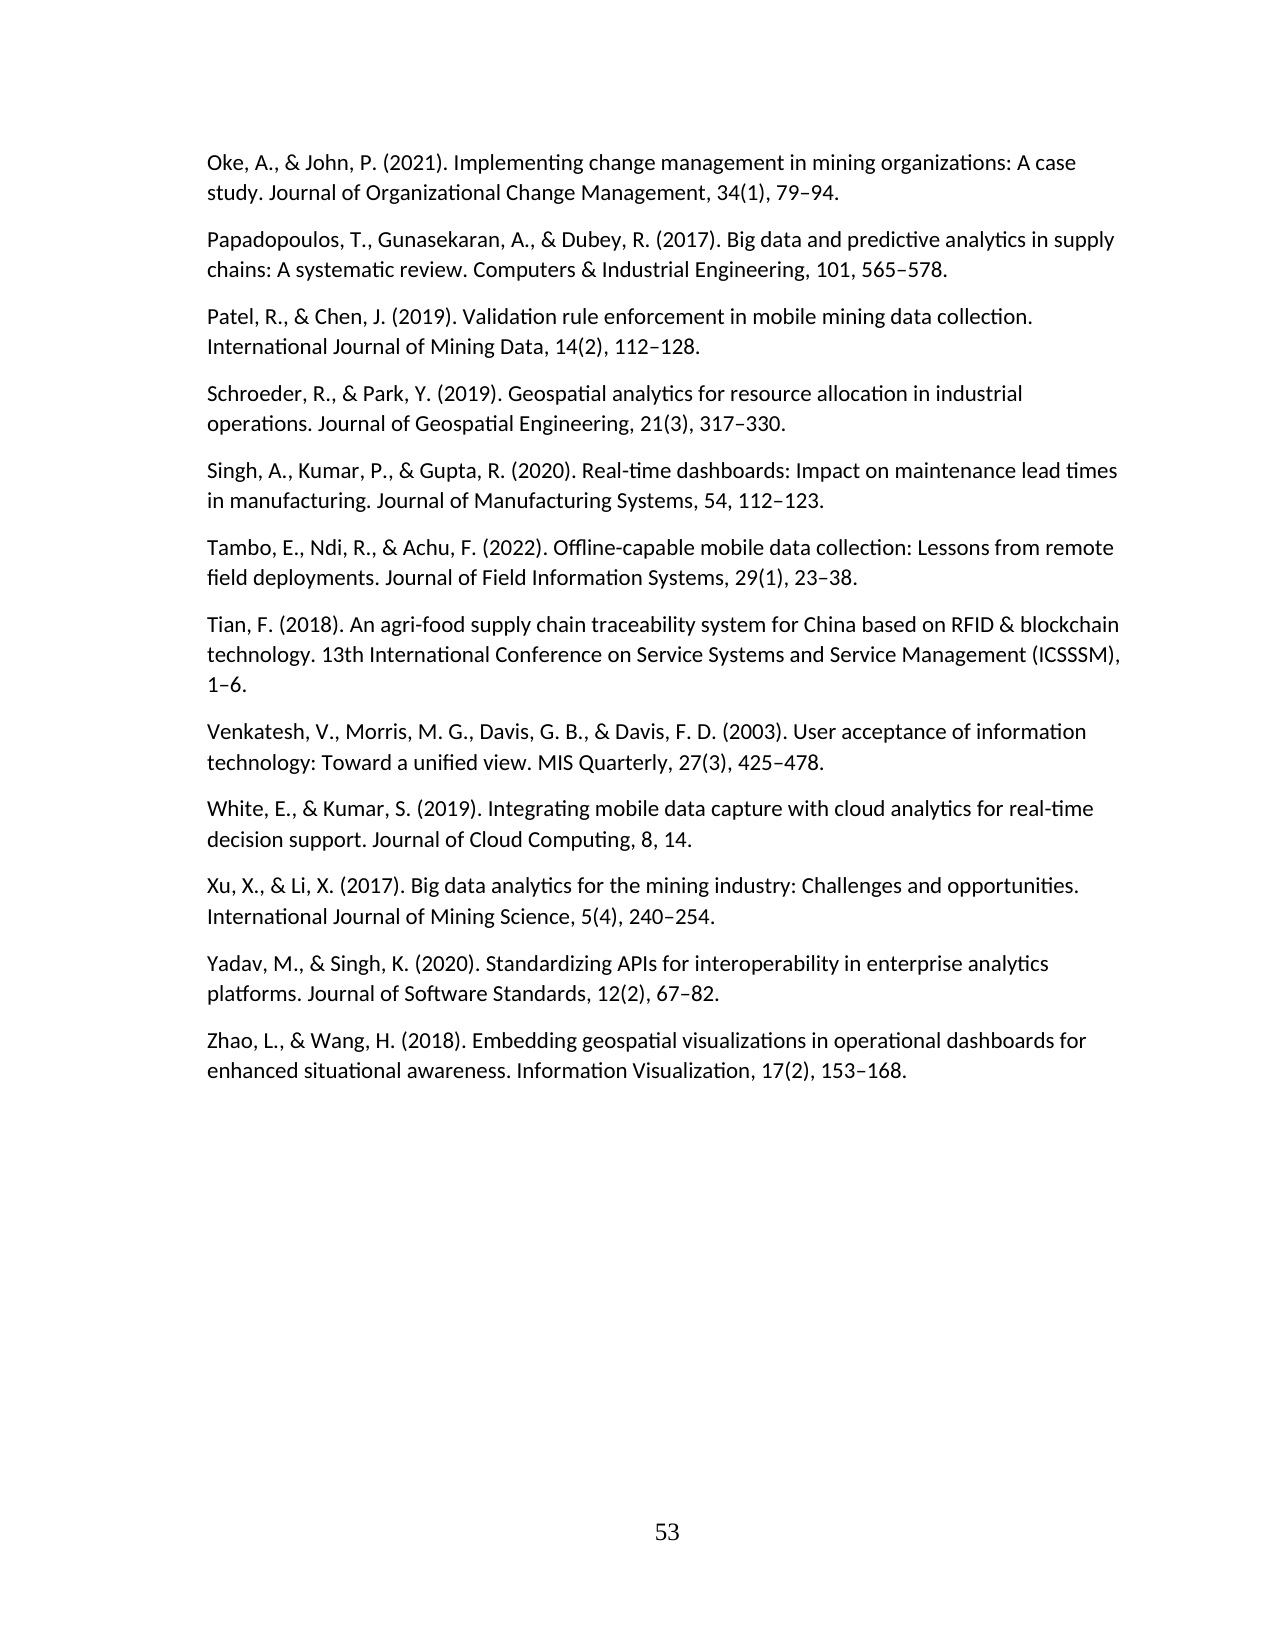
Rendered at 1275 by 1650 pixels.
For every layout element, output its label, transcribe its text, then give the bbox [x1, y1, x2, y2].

text White, E., & Kumar, S. (2019). Integrating mobile data capture with cloud analytics for real-time decision support. Journal of Cloud Computing, 8, 14. [207, 794, 1127, 853]
text Tambo, E., Ndi, R., & Achu, F. (2022). Offline-capable mobile data collection: Lessons from remote field deployments. Journal of Field Information Systems, 29(1), 23–38. [207, 533, 1127, 591]
text Zhao, L., & Wang, H. (2018). Embedding geospatial visualizations in operational dashboards for enhanced situational awareness. Information Visualization, 17(2), 153–168. [207, 1026, 1127, 1084]
text Papadopoulos, T., Gunasekaran, A., & Dubey, R. (2017). Big data and predictive analytics in supply chains: A systematic review. Computers & Industrial Engineering, 101, 565–578. [207, 225, 1127, 283]
text Schroeder, R., & Park, Y. (2019). Geospatial analytics for resource allocation in industrial operations. Journal of Geospatial Engineering, 21(3), 317–330. [207, 379, 1127, 437]
text Yadav, M., & Singh, K. (2020). Standardizing APIs for interoperability in enterprise analytics platforms. Journal of Software Standards, 12(2), 67–82. [207, 949, 1127, 1007]
text Xu, X., & Li, X. (2017). Big data analytics for the mining industry: Challenges and opportunities. International Journal of Mining Science, 5(4), 240–254. [207, 872, 1127, 930]
text Singh, A., Kumar, P., & Gupta, R. (2020). Real-time dashboards: Impact on maintenance lead times in manufacturing. Journal of Manufacturing Systems, 54, 112–123. [207, 456, 1127, 514]
text Tian, F. (2018). An agri-food supply chain traceability system for China based on RFID & blockchain technology. 13th International Conference on Service Systems and Service Management (ICSSSM), 1–6. [207, 610, 1127, 699]
text Oke, A., & John, P. (2021). Implementing change management in mining organizations: A case study. Journal of Organizational Change Management, 34(1), 79–94. [207, 148, 1127, 206]
text Venkatesh, V., Morris, M. G., Davis, G. B., & Davis, F. D. (2003). User acceptance of information technology: Toward a unified view. MIS Quarterly, 27(3), 425–478. [207, 717, 1127, 776]
text Patel, R., & Chen, J. (2019). Validation rule enforcement in mobile mining data collection. International Journal of Mining Data, 14(2), 112–128. [207, 302, 1127, 360]
